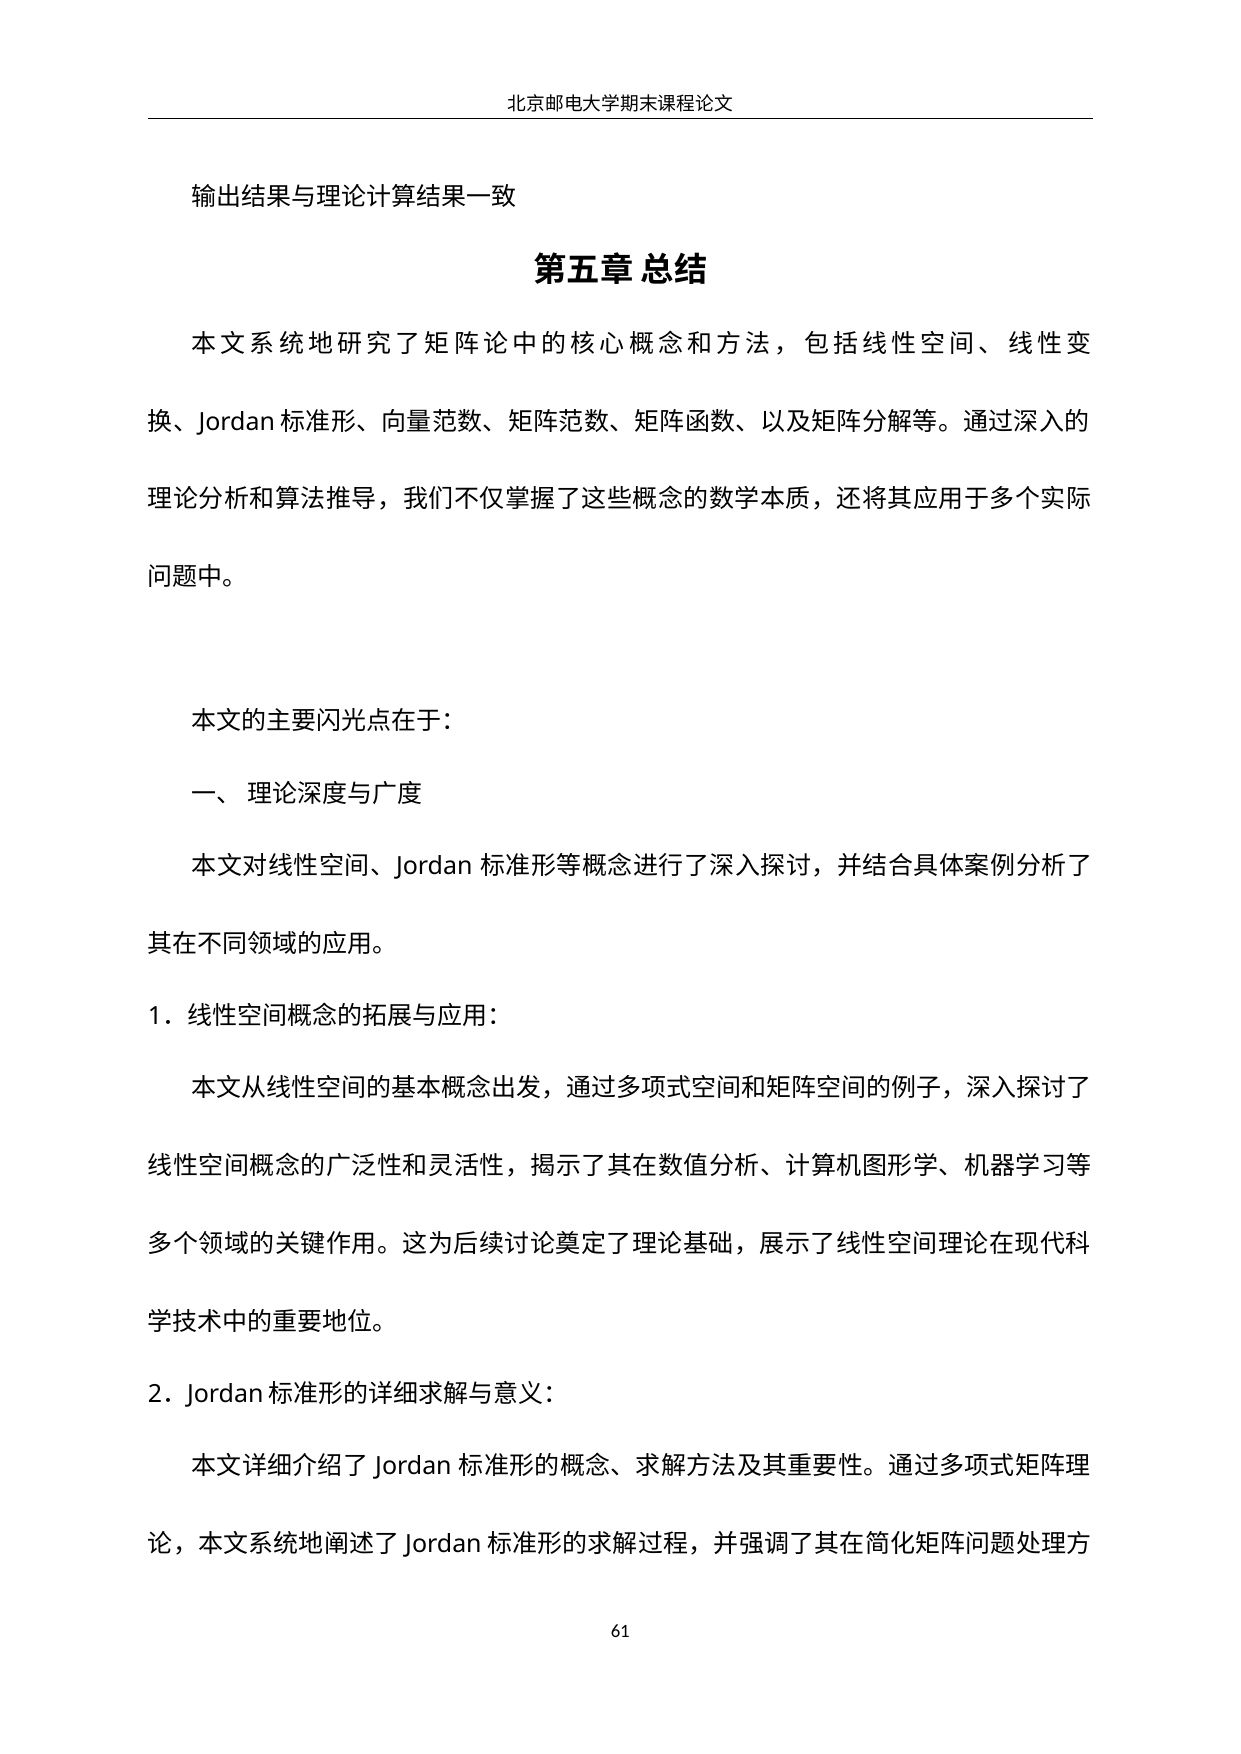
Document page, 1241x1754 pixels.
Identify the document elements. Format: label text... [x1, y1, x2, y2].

list Jordan标准形的详细求解与意义： [148, 1359, 1093, 1424]
text 本文对线性空间、Jordan 标准形等概念进行了深入探讨，并结合具体案例分析了其在不同领域的应用。 [148, 831, 1093, 974]
text 输出结果与理论计算结果一致 [148, 162, 1093, 227]
text 本文系统地研究了矩阵论中的核心概念和方法，包括线性空间、线性变换、Jordan标准形、向量范数、矩阵范数、矩阵函数、以及矩阵分解等。通过深入的理论分析和算法推导，我们不仅掌握了这些概念的数学本质，还将其应用于多个实际问题中。 [148, 309, 1093, 607]
list 本文从线性空间的基本概念出发，通过多项式空间和矩阵空间的例子，深入探讨了线性空间概念的广泛性和灵活性，揭示了其在数值分析、计算机图形学、机器学习等多个领域的关键作用。这为后续讨论奠定了理论基础，展示了线性空间理论在现代科学技术中的重要地位。 [148, 1053, 1093, 1352]
list 理论深度与广度 [191, 759, 1093, 824]
text 本文的主要闪光点在于： [148, 686, 1093, 751]
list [148, 1431, 1093, 1574]
list 线性空间概念的拓展与应用： [148, 981, 1093, 1046]
subtitle 第五章 总结 [148, 234, 1093, 299]
